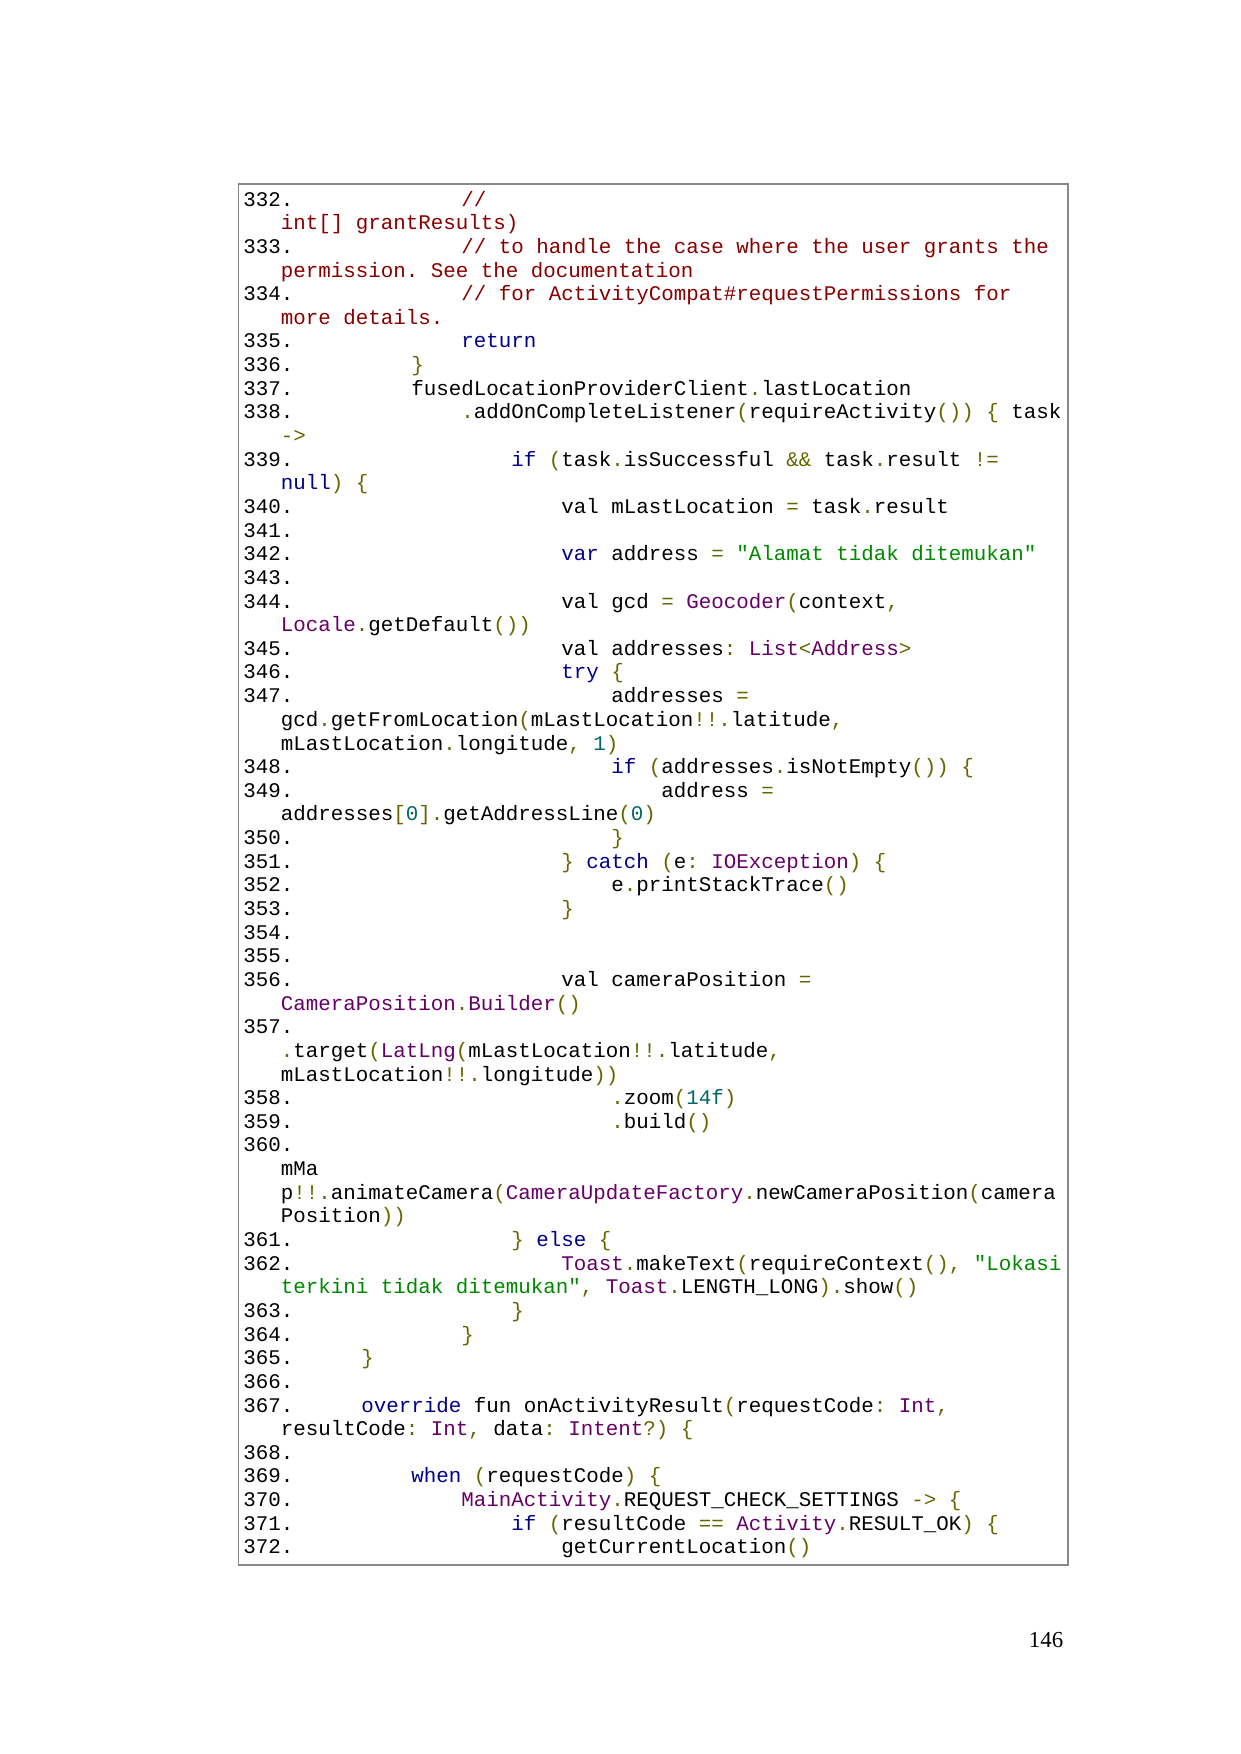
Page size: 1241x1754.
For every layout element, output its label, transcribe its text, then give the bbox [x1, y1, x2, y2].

list .zoom(14f) [239, 1081, 1067, 1105]
list .target(LatLng(mLastLocation!!.latitude, mLastLocation!!.longitude)) [239, 1011, 1067, 1081]
list // int[] grantResults) [239, 185, 1067, 230]
list when (requestCode) { [239, 1460, 1067, 1483]
list if (task.isSuccessful && task.result != null) { [239, 443, 1067, 490]
list } else { [239, 1223, 1067, 1247]
list val gcd = Geocoder(context, Locale.getDefault()) [239, 585, 1067, 632]
list // to handle the case where the user grants the permission. See the documentation [239, 230, 1067, 277]
list if (addresses.isNotEmpty()) { [239, 750, 1067, 774]
list } [239, 1294, 1067, 1318]
list fusedLocationProviderClient.lastLocation [239, 372, 1067, 396]
list // for ActivityCompat#requestPermissions for more details. [239, 277, 1067, 325]
list } [239, 1342, 1067, 1371]
list var address = "Alamat tidak ditemukan" [239, 538, 1067, 567]
list address = addresses[0].getAddressLine(0) [239, 774, 1067, 821]
list val cameraPosition = CameraPosition.Builder() [239, 963, 1067, 1011]
list } [239, 892, 1067, 922]
list } catch (e: IOException) { [239, 845, 1067, 869]
list if (resultCode == Activity.RESULT_OK) { [239, 1507, 1067, 1531]
list e.printStackTrace() [239, 869, 1067, 892]
list MainActivity.REQUEST_CHECK_SETTINGS -> { [239, 1483, 1067, 1507]
list addresses = gcd.getFromLocation(mLastLocation!!.latitude, mLastLocation.longitude, 1) [239, 679, 1067, 750]
list } [239, 821, 1067, 845]
list val addresses: List<Address> [239, 632, 1067, 656]
list } [239, 1318, 1067, 1342]
list mMap!!.animateCamera(CameraUpdateFactory.newCameraPosition(cameraPosition)) [239, 1129, 1067, 1223]
list try { [239, 656, 1067, 679]
list val mLastLocation = task.result [239, 490, 1067, 520]
list getCurrentLocation() [239, 1531, 1067, 1564]
list Toast.makeText(requireContext(), "Lokasi terkini tidak ditemukan", Toast.LENGTH_LONG).show() [239, 1247, 1067, 1294]
list .addOnCompleteListener(requireActivity()) { task -> [239, 396, 1067, 443]
list } [239, 348, 1067, 372]
list override fun onActivityResult(requestCode: Int, resultCode: Int, data: Intent?) { [239, 1389, 1067, 1442]
list .build() [239, 1105, 1067, 1129]
list return [239, 325, 1067, 348]
